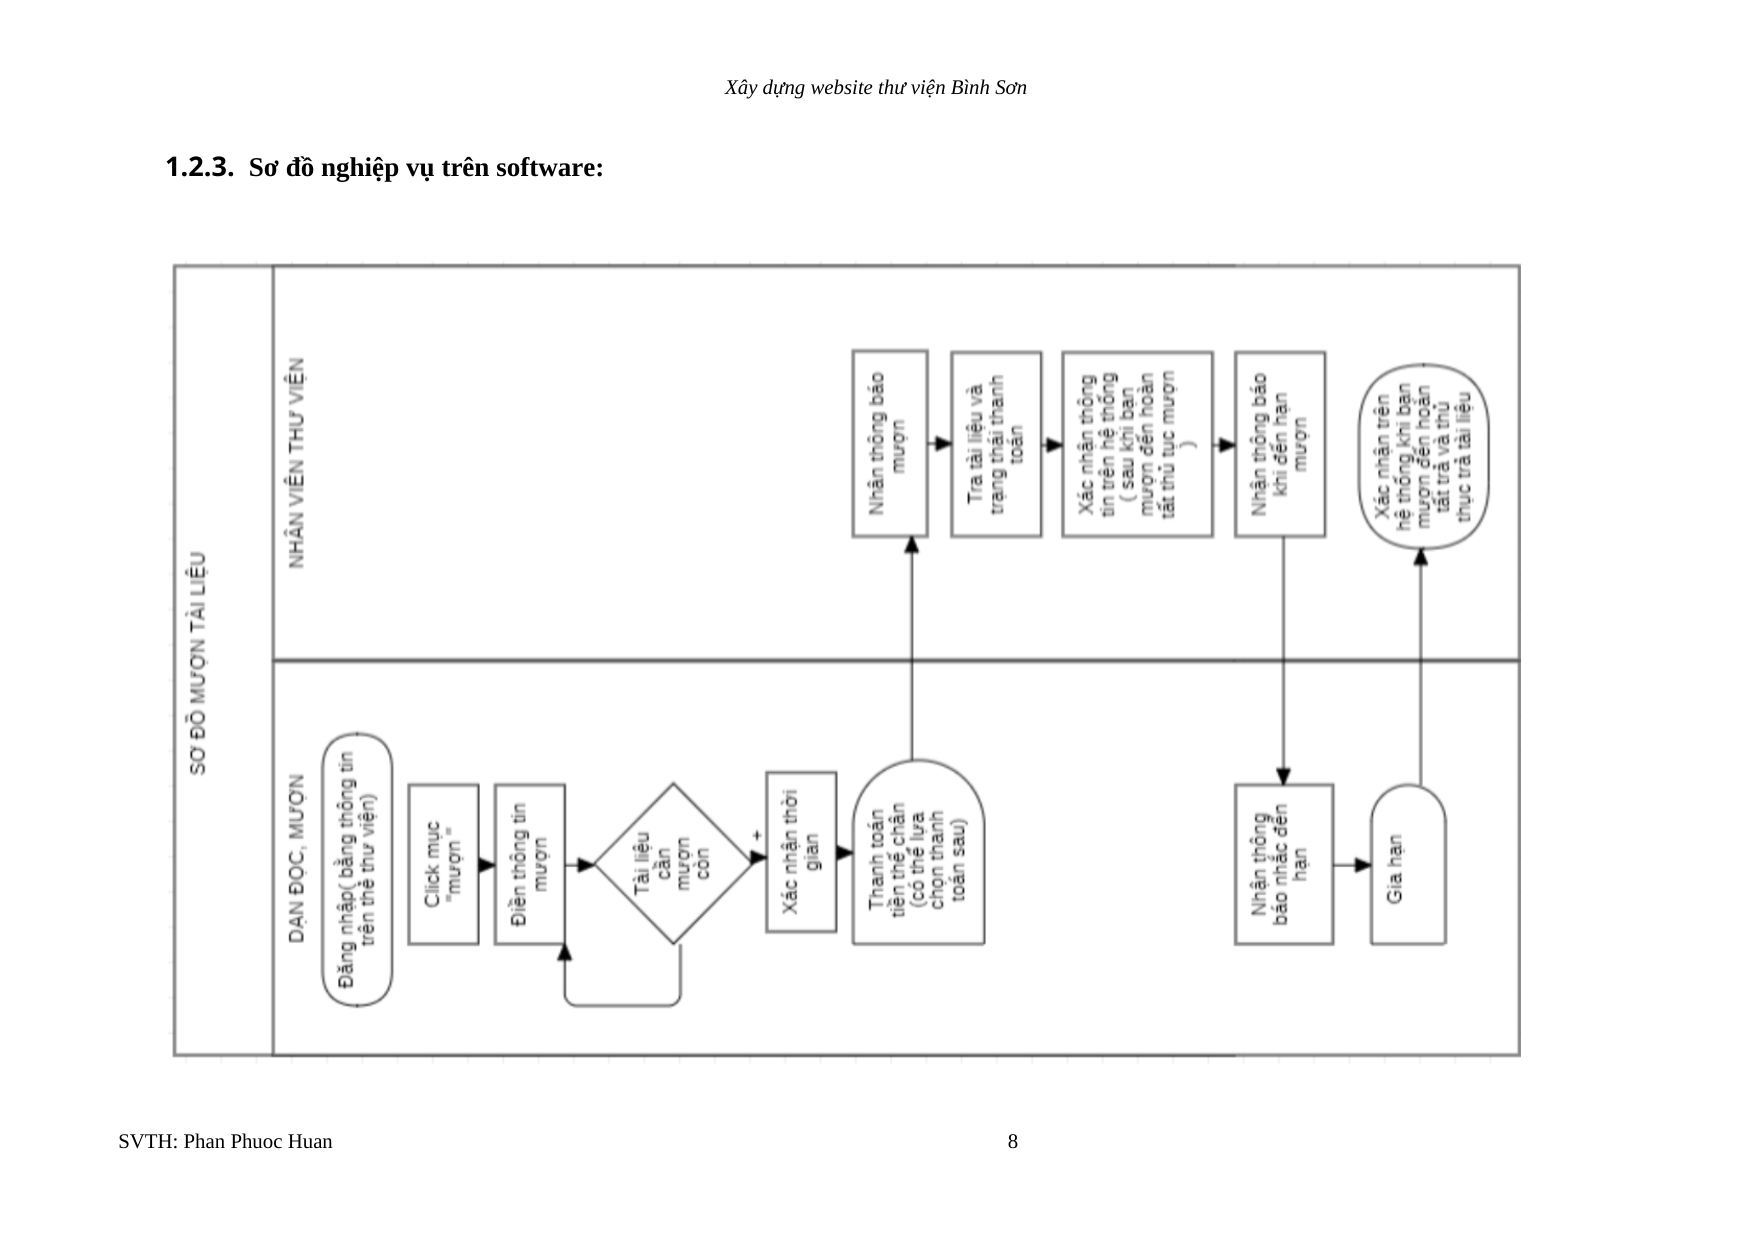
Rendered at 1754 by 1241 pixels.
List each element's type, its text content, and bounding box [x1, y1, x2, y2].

picture [169, 262, 1520, 1063]
subtitle Sơ đồ nghiệp vụ trên software: [165, 148, 1636, 184]
